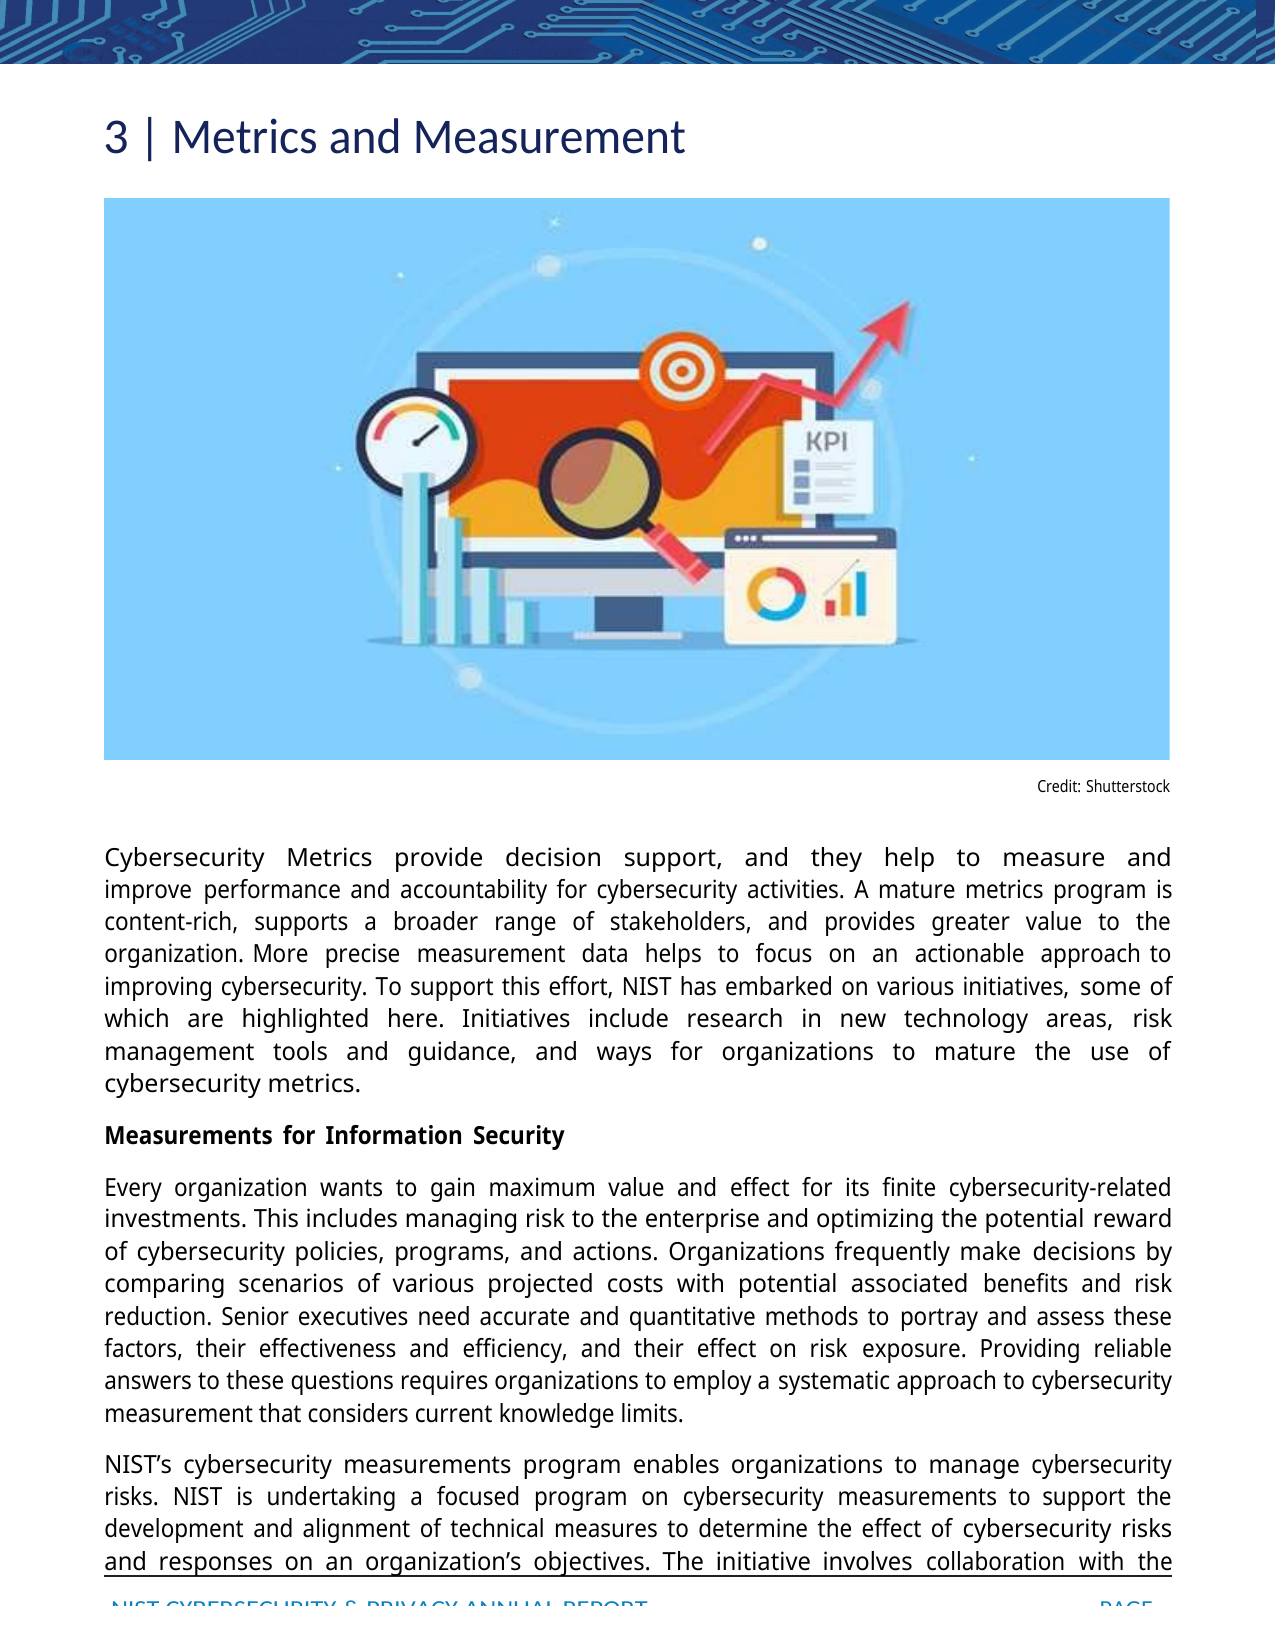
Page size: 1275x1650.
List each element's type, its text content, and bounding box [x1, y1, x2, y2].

text Every organization wants to gain maximum value and effect for its finite cybersecurity-related investments. This includes managing risk to the enterprise and optimizing the potential reward of cybersecurity policies, programs, and actions. Organizations frequently make decisions by comparing scenarios of various projected costs with potential associated benefits and risk reduction. Senior executives need accurate and quantitative methods to portray and assess these factors, their effectiveness and efficiency, and their effect on risk exposure. Providing reliable answers to these questions requires organizations to employ a systematic approach to cybersecurity measurement that considers current knowledge limits. [104, 1170, 1172, 1429]
subtitle Measurements for Information Security [104, 1118, 1214, 1152]
picture [104, 198, 1170, 760]
picture [0, 0, 1275, 64]
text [104, 1448, 1172, 1578]
subtitle | Metrics and Measurement [103, 105, 1214, 166]
text Cybersecurity Metrics provide decision support, and they help to measure and improve performance and accountability for cybersecurity activities. A mature metrics program is content-rich, supports a broader range of stakeholders, and provides greater value to the organization. More precise measurement data helps to focus on an actionable approach to improving cybersecurity. To support this effort, NIST has embarked on various initiatives, some of which are highlighted here. Initiatives include research in new technology areas, risk management tools and guidance, and ways for organizations to mature the use of cybersecurity metrics. [104, 841, 1172, 1100]
